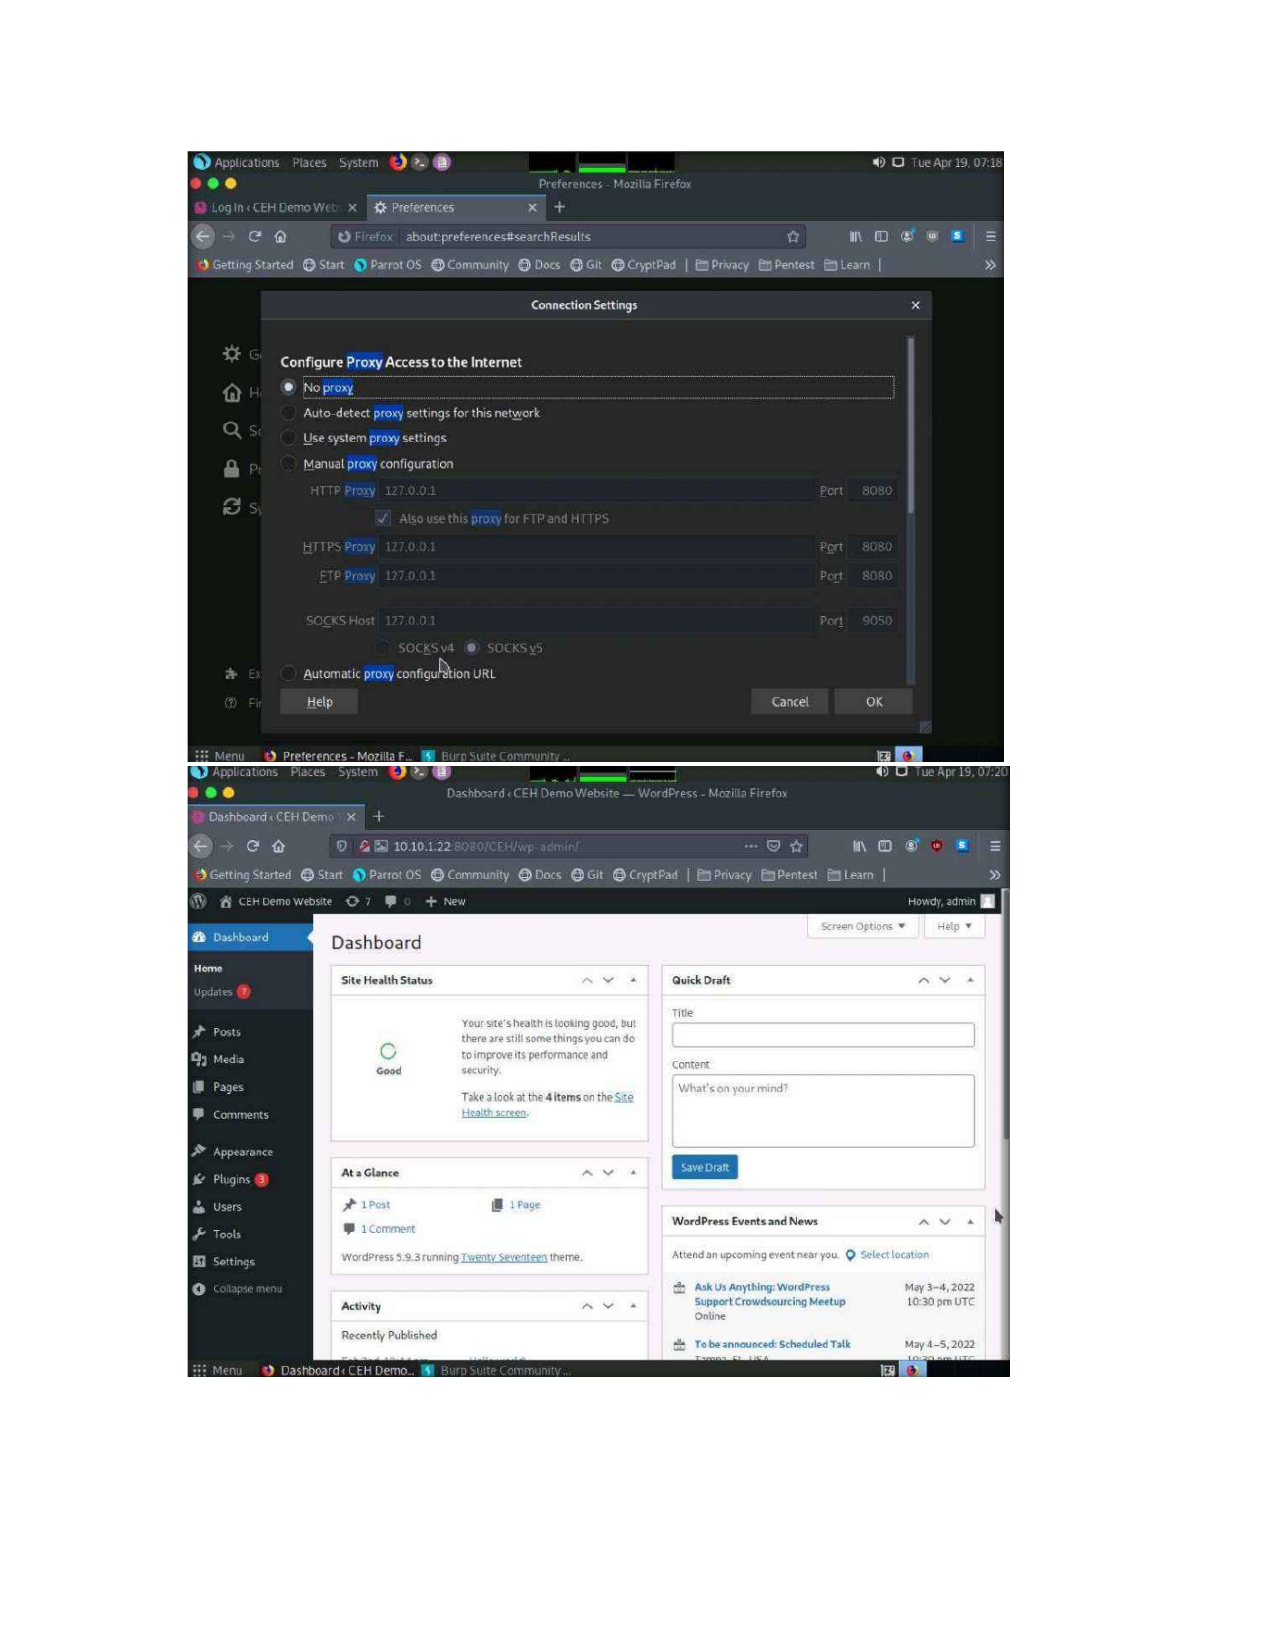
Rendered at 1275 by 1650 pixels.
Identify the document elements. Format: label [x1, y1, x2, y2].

picture [187, 150, 1004, 762]
picture [187, 766, 1010, 1377]
